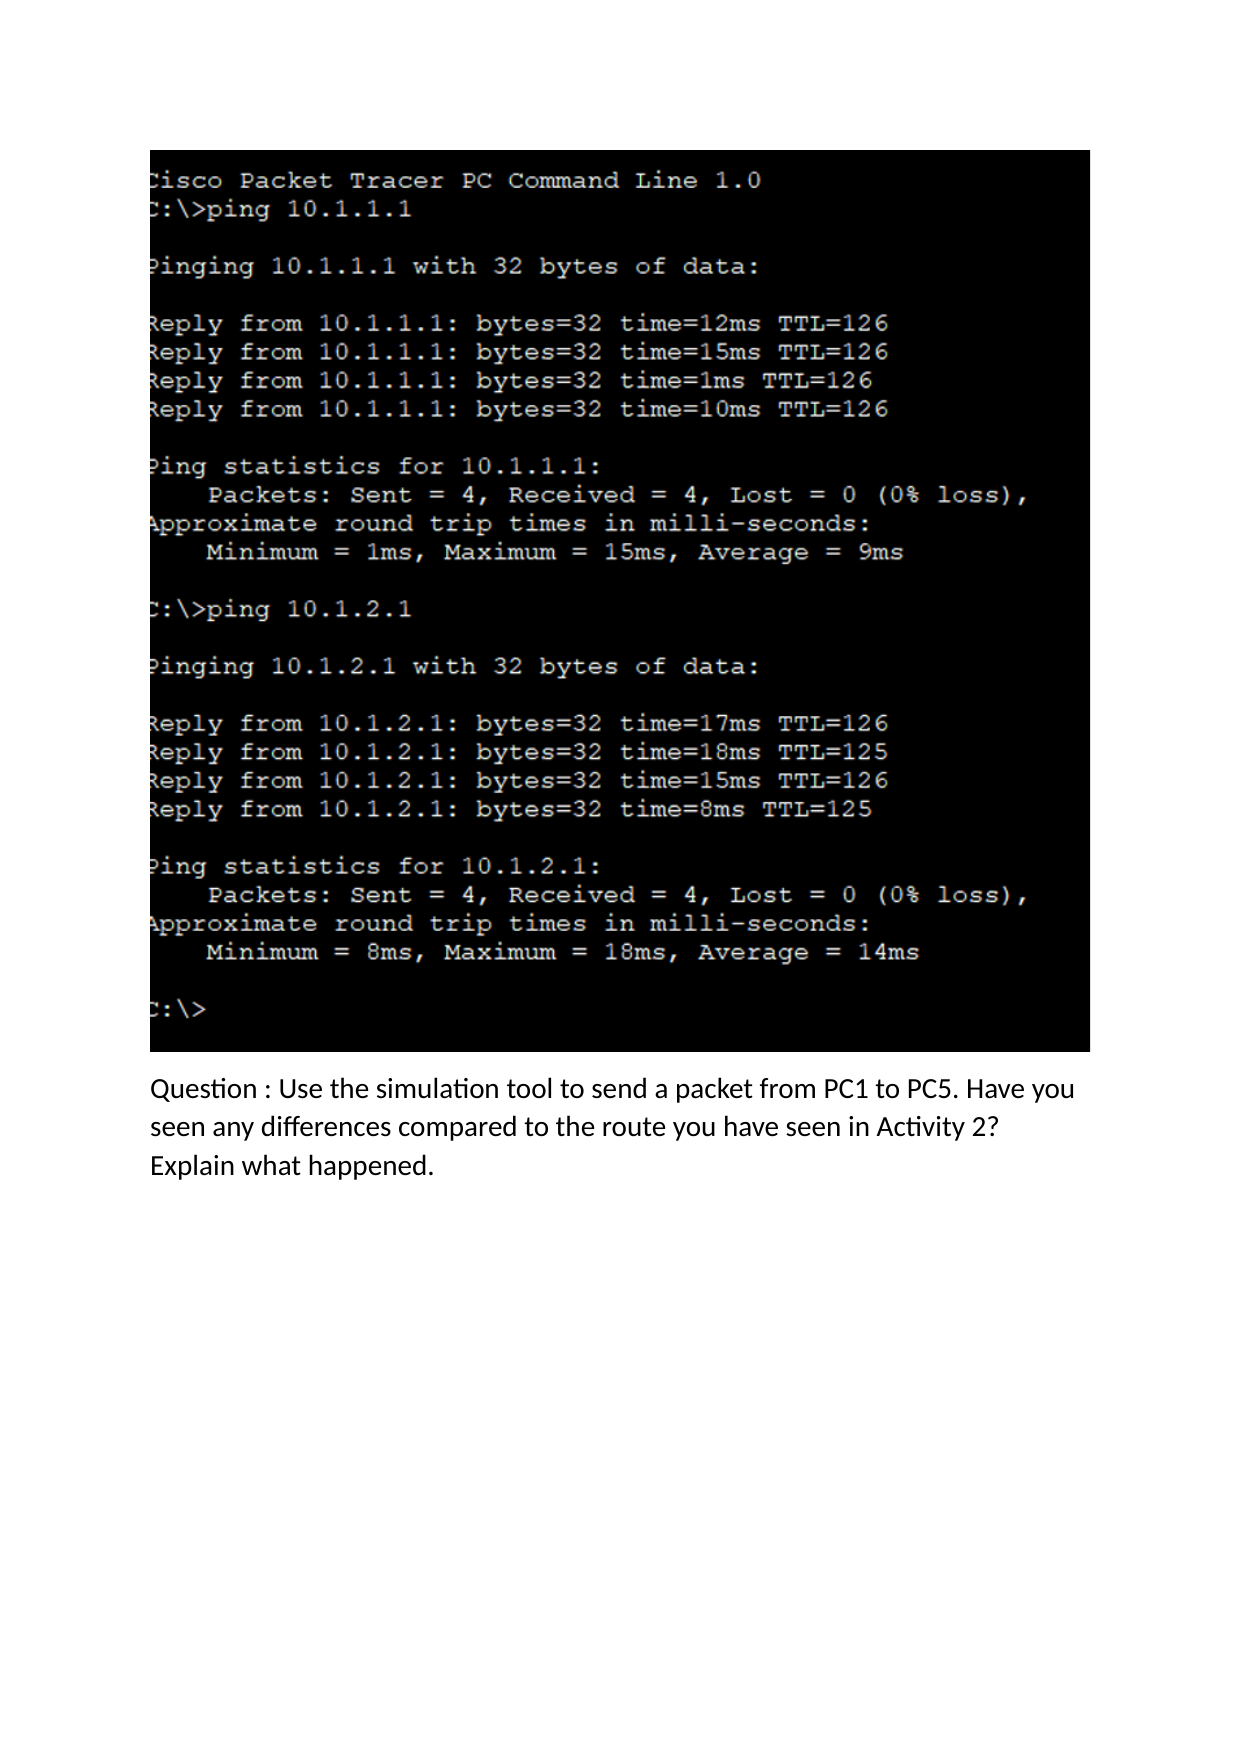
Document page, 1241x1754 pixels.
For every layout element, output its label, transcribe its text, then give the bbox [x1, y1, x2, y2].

picture [150, 150, 1091, 1052]
text Question : Use the simulation tool to send a packet from PC1 to PC5. Have you seen any differences compared to the route you have seen in Activity 2? Explain what happened. [150, 1070, 1090, 1183]
